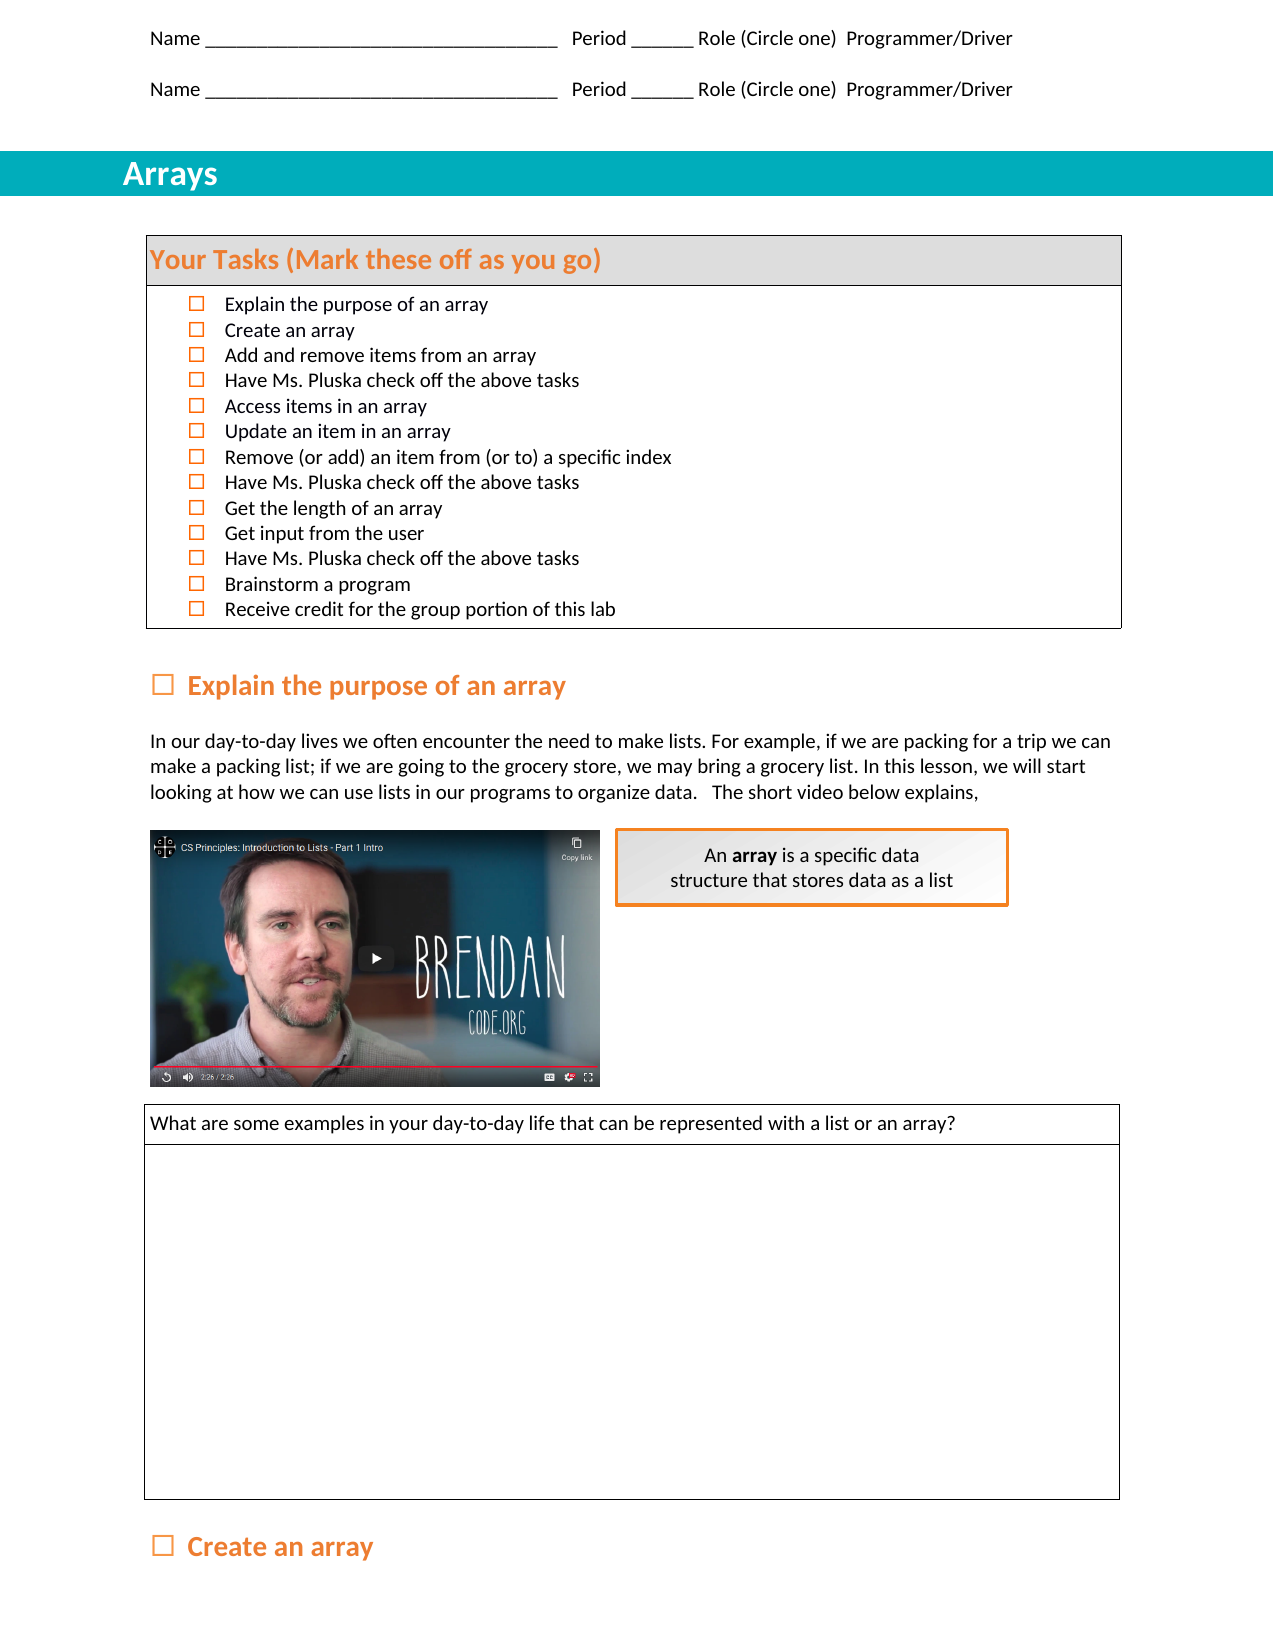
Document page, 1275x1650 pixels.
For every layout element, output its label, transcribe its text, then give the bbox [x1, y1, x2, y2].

table_header [1116, 151, 1273, 196]
picture [150, 830, 600, 1087]
table_header [37, 151, 123, 196]
table_header Your Tasks (Mark these off as you go) [147, 236, 1121, 285]
table_cell [145, 1145, 1119, 1499]
text In our day-to-day lives we often encounter the need to make lists. For example, if we are packing for a trip we can make a packing list; if we are going to the grocery store, we may bring a grocery list. In this lesson, we will start looking at how we can use lists in our programs to organize data. The short video below explains, [150, 728, 1125, 804]
list Create an array [150, 1528, 1125, 1563]
table_header [0, 151, 37, 196]
table_header What are some examples in your day-to-day life that can be represented with a list or an array? [145, 1105, 1119, 1144]
table_cell Explain the purpose of an array Create an array Add and remove items from an array Have Ms. Pluska check off the above tasks Access items in an array Update an item in an array Remove (or add) an item from (or to) a specific index Have Ms. Pluska check off the above tasks Get the length of an array Get input from the user Have Ms. Pluska check off the above tasks Brainstorm a program Receive credit for the group portion of this lab [147, 286, 1121, 627]
list Explain the purpose of an array [150, 667, 1125, 703]
table_header Arrays [123, 151, 1116, 196]
